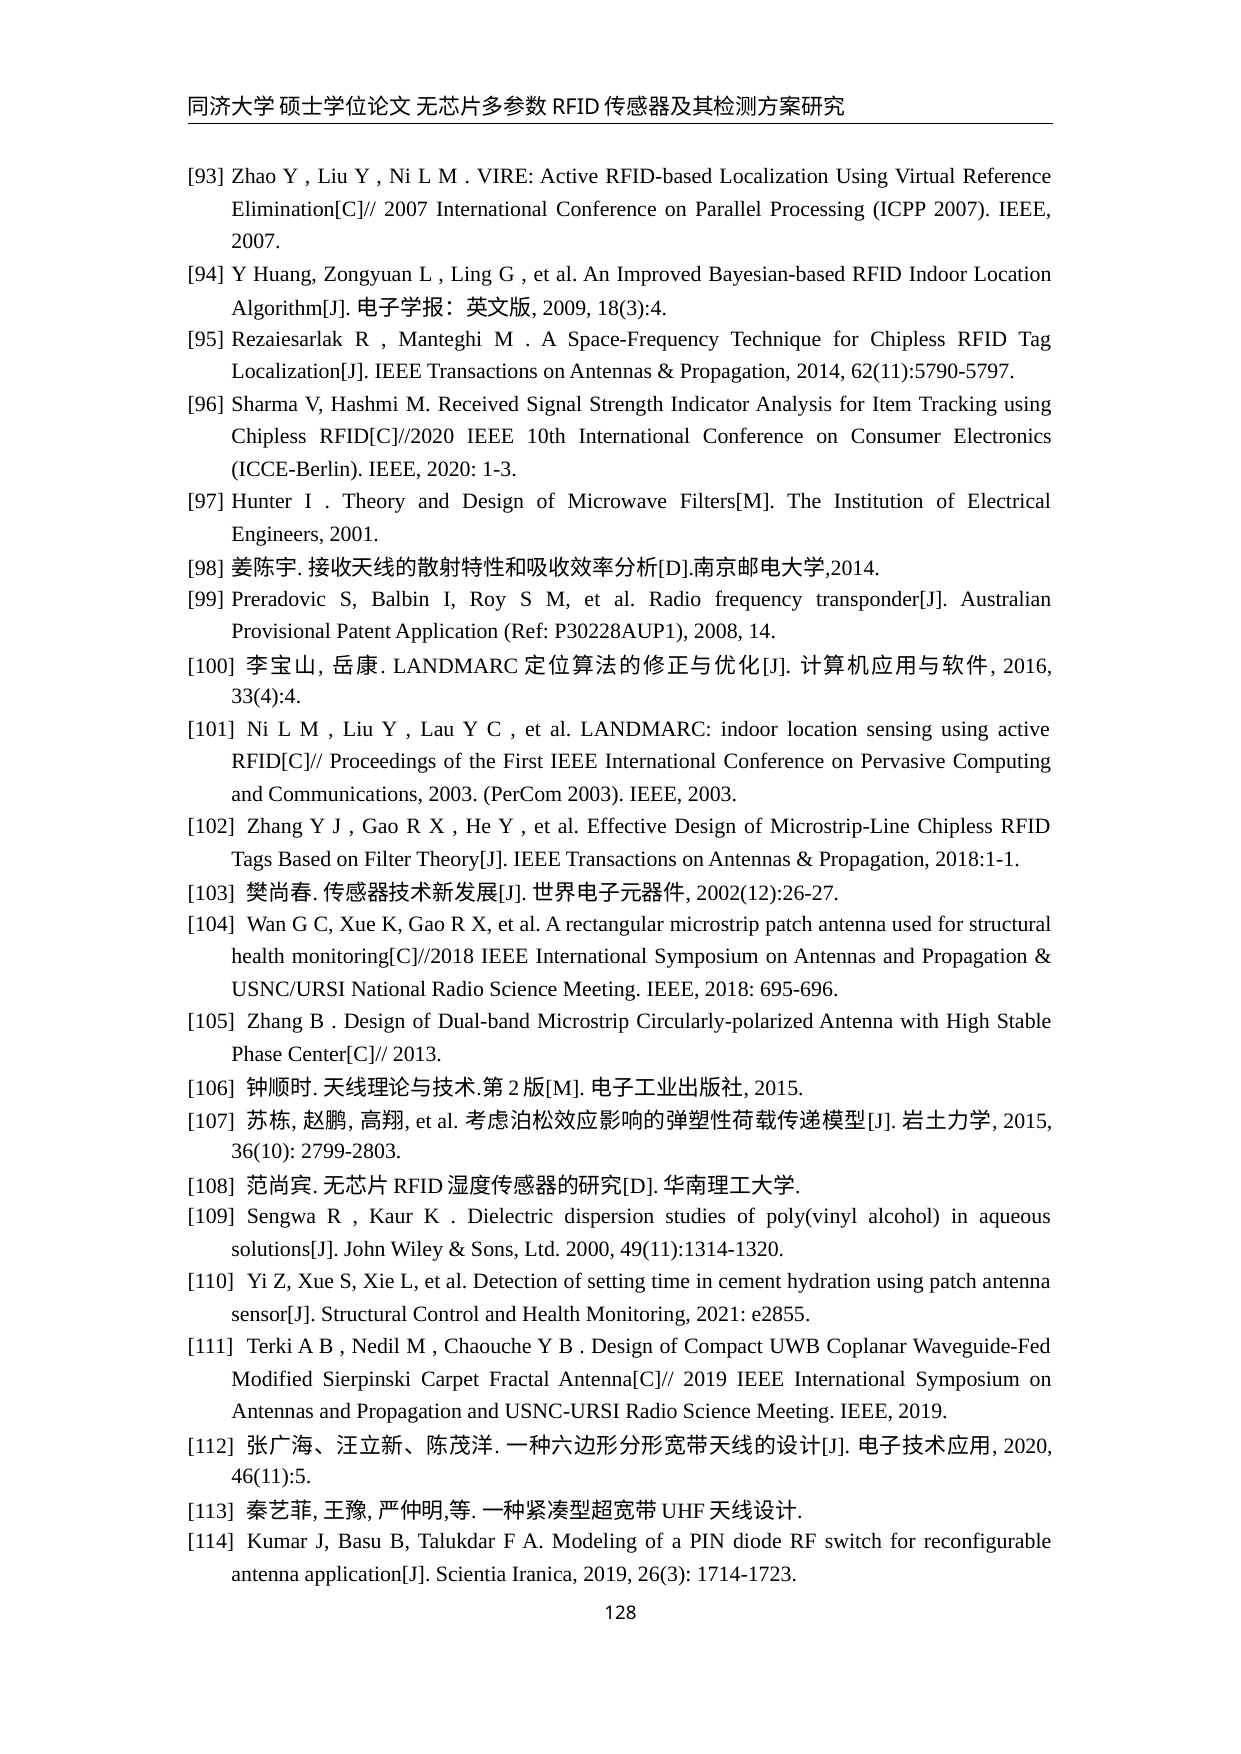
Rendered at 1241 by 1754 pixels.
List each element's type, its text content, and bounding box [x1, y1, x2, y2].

list 姜陈宇. 接收天线的散射特性和吸收效率分析[D].南京邮电大学,2014. [187, 550, 1053, 582]
list 钟顺时. 天线理论与技术.第2版[M]. 电子工业出版社, 2015. [187, 1070, 1053, 1102]
list Wan G C, Xue K, Gao R X, et al. A rectangular microstrip patch antenna used for structural health monitoring[C]//2018 IEEE International Symposium on Antennas and Propagation & USNC/URSI National Radio Science Meeting. IEEE, 2018: 695-696. [187, 907, 1053, 1005]
list Sengwa R , Kaur K . Dielectric dispersion studies of poly(vinyl alcohol) in aqueous solutions[J]. John Wiley & Sons, Ltd. 2000, 49(11):1314-1320. [187, 1200, 1053, 1265]
list 李宝山, 岳康. LANDMARC定位算法的修正与优化[J]. 计算机应用与软件, 2016, 33(4):4. [187, 647, 1053, 712]
list Rezaiesarlak R , Manteghi M . A Space-Frequency Technique for Chipless RFID Tag Localization[J]. IEEE Transactions on Antennas & Propagation, 2014, 62(11):5790-5797. [187, 322, 1053, 387]
list Ni L M , Liu Y , Lau Y C , et al. LANDMARC: indoor location sensing using active RFID[C]// Proceedings of the First IEEE International Conference on Pervasive Computing and Communications, 2003. (PerCom 2003). IEEE, 2003. [187, 712, 1053, 810]
list 范尚宾. 无芯片RFID湿度传感器的研究[D]. 华南理工大学. [187, 1167, 1053, 1200]
list Yi Z, Xue S, Xie L, et al. Detection of setting time in cement hydration using patch antenna sensor[J]. Structural Control and Health Monitoring, 2021: e2855. [187, 1265, 1053, 1330]
list Terki A B , Nedil M , Chaouche Y B . Design of Compact UWB Coplanar Waveguide-Fed Modified Sierpinski Carpet Fractal Antenna[C]// 2019 IEEE International Symposium on Antennas and Propagation and USNC-URSI Radio Science Meeting. IEEE, 2019. [187, 1330, 1053, 1427]
list Kumar J, Basu B, Talukdar F A. Modeling of a PIN diode RF switch for reconfigurable antenna application[J]. Scientia Iranica, 2019, 26(3): 1714-1723. [187, 1525, 1053, 1590]
list Zhang Y J , Gao R X , He Y , et al. Effective Design of Microstrip-Line Chipless RFID Tags Based on Filter Theory[J]. IEEE Transactions on Antennas & Propagation, 2018:1-1. [187, 810, 1053, 875]
list Y Huang, Zongyuan L , Ling G , et al. An Improved Bayesian-based RFID Indoor Location Algorithm[J]. 电子学报：英文版, 2009, 18(3):4. [187, 257, 1053, 322]
list Sharma V, Hashmi M. Received Signal Strength Indicator Analysis for Item Tracking using Chipless RFID[C]//2020 IEEE 10th International Conference on Consumer Electronics (ICCE-Berlin). IEEE, 2020: 1-3. [187, 387, 1053, 485]
list Zhang B . Design of Dual-band Microstrip Circularly-polarized Antenna with High Stable Phase Center[C]// 2013. [187, 1005, 1053, 1070]
list 张广海、汪立新、陈茂洋. 一种六边形分形宽带天线的设计[J]. 电子技术应用, 2020, 46(11):5. [187, 1427, 1053, 1492]
list 秦艺菲, 王豫, 严仲明,等. 一种紧凑型超宽带UHF天线设计. [187, 1492, 1053, 1525]
list Preradovic S, Balbin I, Roy S M, et al. Radio frequency transponder[J]. Australian Provisional Patent Application (Ref: P30228AUP1), 2008, 14. [187, 582, 1053, 647]
list 苏栋, 赵鹏, 高翔, et al. 考虑泊松效应影响的弹塑性荷载传递模型[J]. 岩土力学, 2015, 36(10): 2799-2803. [187, 1102, 1053, 1167]
list Hunter I . Theory and Design of Microwave Filters[M]. The Institution of Electrical Engineers, 2001. [187, 485, 1053, 550]
list Zhao Y , Liu Y , Ni L M . VIRE: Active RFID-based Localization Using Virtual Reference Elimination[C]// 2007 International Conference on Parallel Processing (ICPP 2007). IEEE, 2007. [187, 160, 1053, 257]
list 樊尚春. 传感器技术新发展[J]. 世界电子元器件, 2002(12):26-27. [187, 875, 1053, 907]
